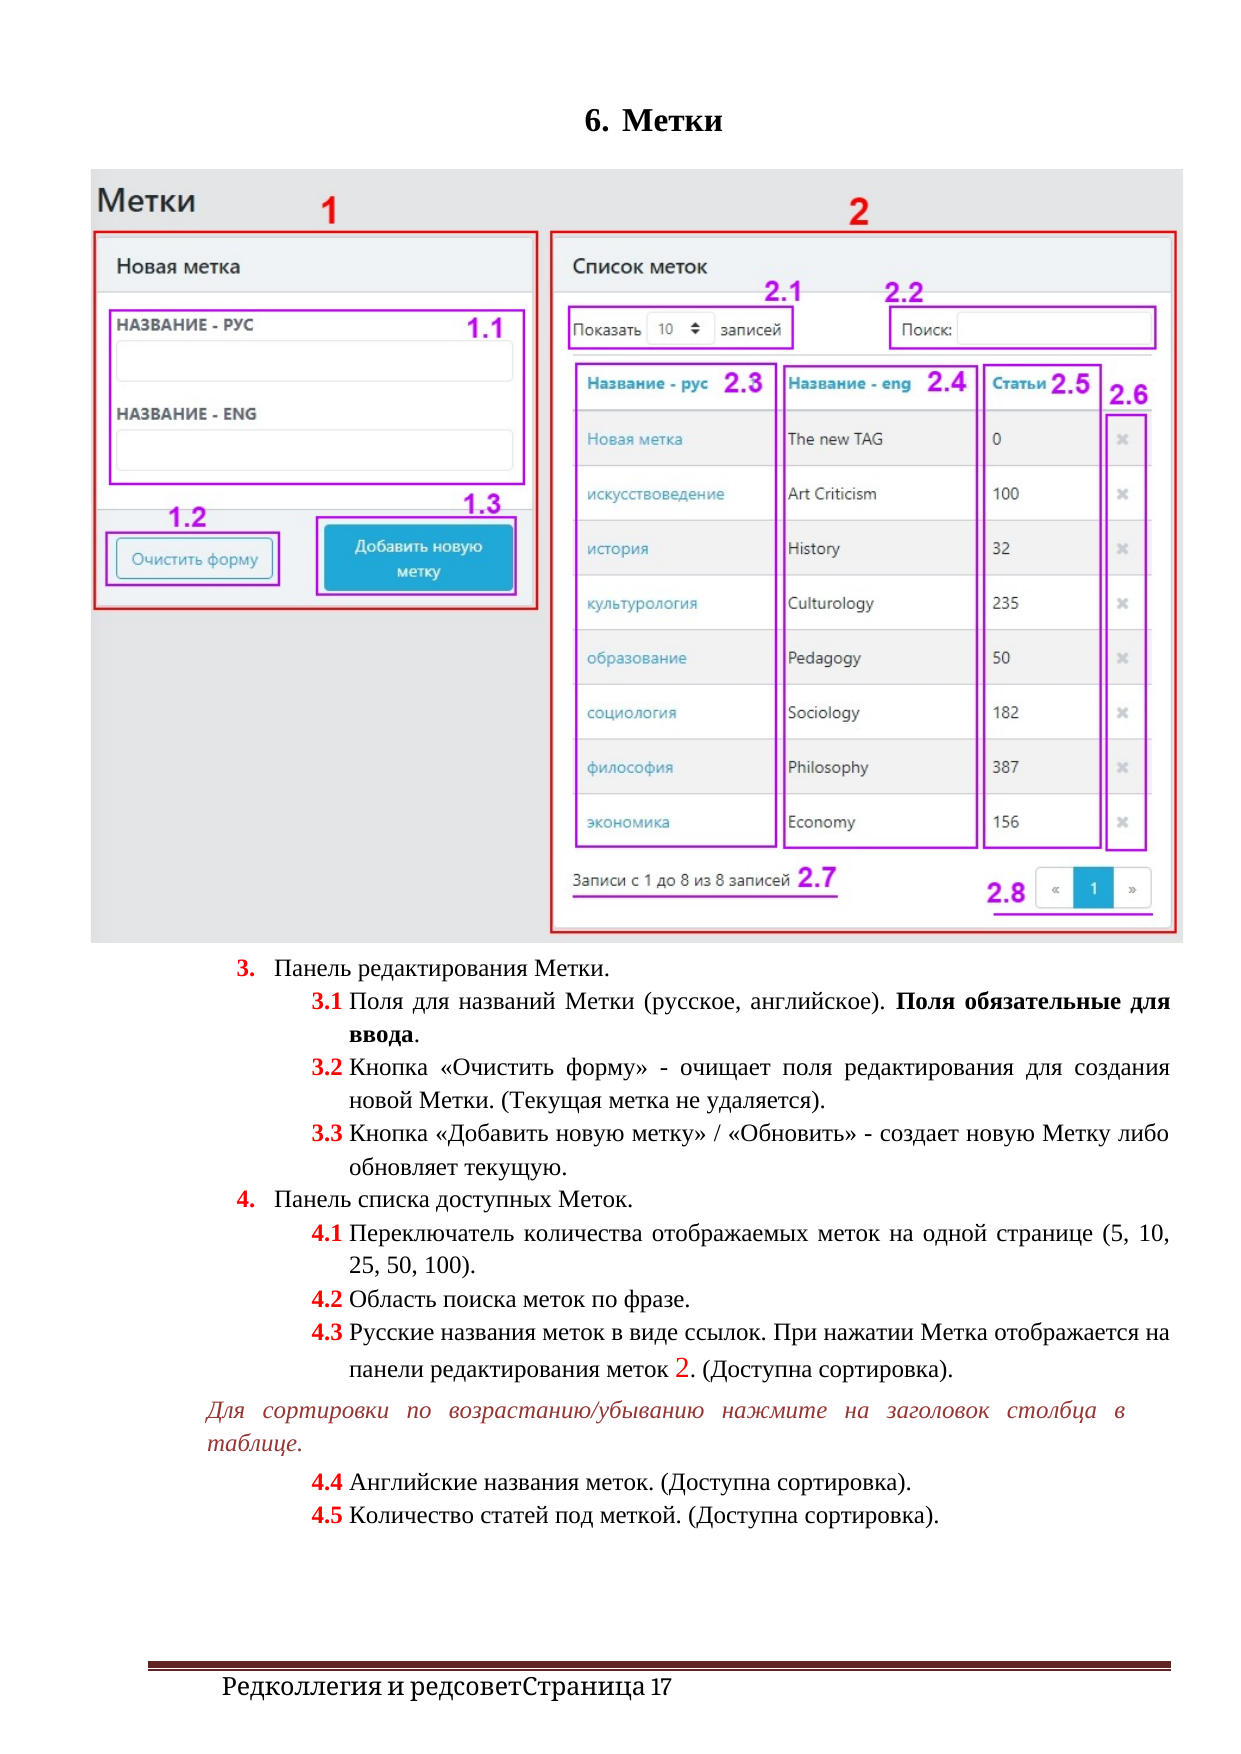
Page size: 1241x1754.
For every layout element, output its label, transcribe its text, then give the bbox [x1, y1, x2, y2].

picture [90, 169, 1184, 943]
list Область поиска меток по фразе. [311, 1284, 1171, 1312]
list Поля для названий Метки (русское, английское). Поля обязательные для ввода. [311, 986, 1171, 1048]
text Панель списка доступных Меток. [236, 1184, 1181, 1213]
text Панель редактирования Метки. [236, 953, 1181, 982]
list Английские названия меток. (Доступна сортировка). [311, 1467, 1171, 1496]
text Для сортировки по возрастанию/убыванию нажмите на заголовок столбца в таблице. [207, 1395, 1126, 1457]
subtitle Метки [126, 101, 1181, 139]
list Кнопка «Добавить новую метку» / «Обновить» - создает новую Метку либо обновляет текущую. [311, 1118, 1171, 1180]
list Количество статей под меткой. (Доступна сортировка). [311, 1501, 1171, 1529]
list Русские названия меток в виде ссылок. При нажатии Метка отображается на панели редактирования меток 2. (Доступна сортировка). [311, 1317, 1171, 1384]
list Переключатель количества отображаемых меток на одной странице (5, 10, 25, 50, 100). [311, 1218, 1171, 1279]
list Кнопка «Очистить форму» - очищает поля редактирования для создания новой Метки. (Текущая метка не удаляется). [311, 1052, 1171, 1114]
